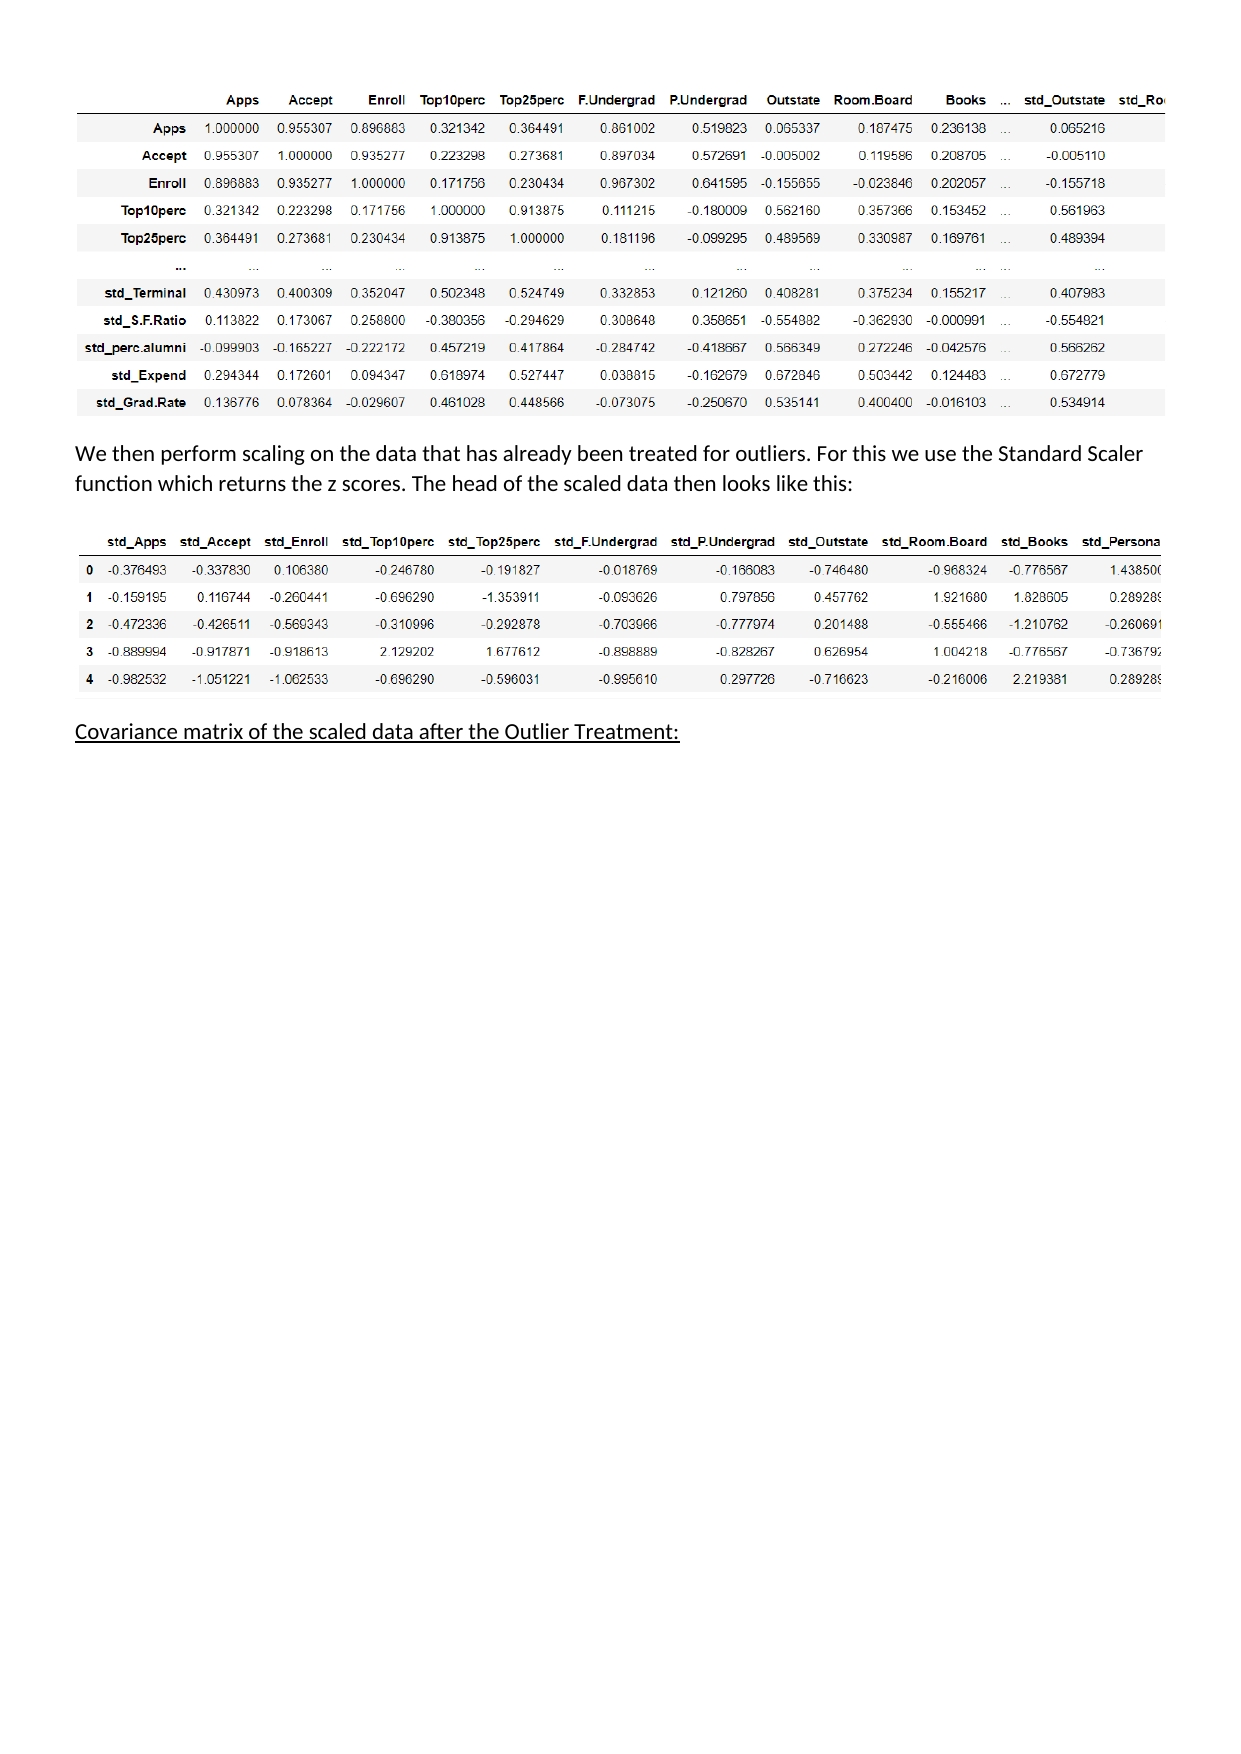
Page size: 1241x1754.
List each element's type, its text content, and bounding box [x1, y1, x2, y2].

text We then perform scaling on the data that has already been treated for outliers. For this we use the Standard Scaler function which returns the z scores. The head of the scaled data then looks like this: [75, 439, 1165, 498]
picture [75, 516, 1166, 699]
picture [75, 75, 1166, 421]
text Covariance matrix of the scaled data after the Outlier Treatment: [75, 717, 1165, 745]
